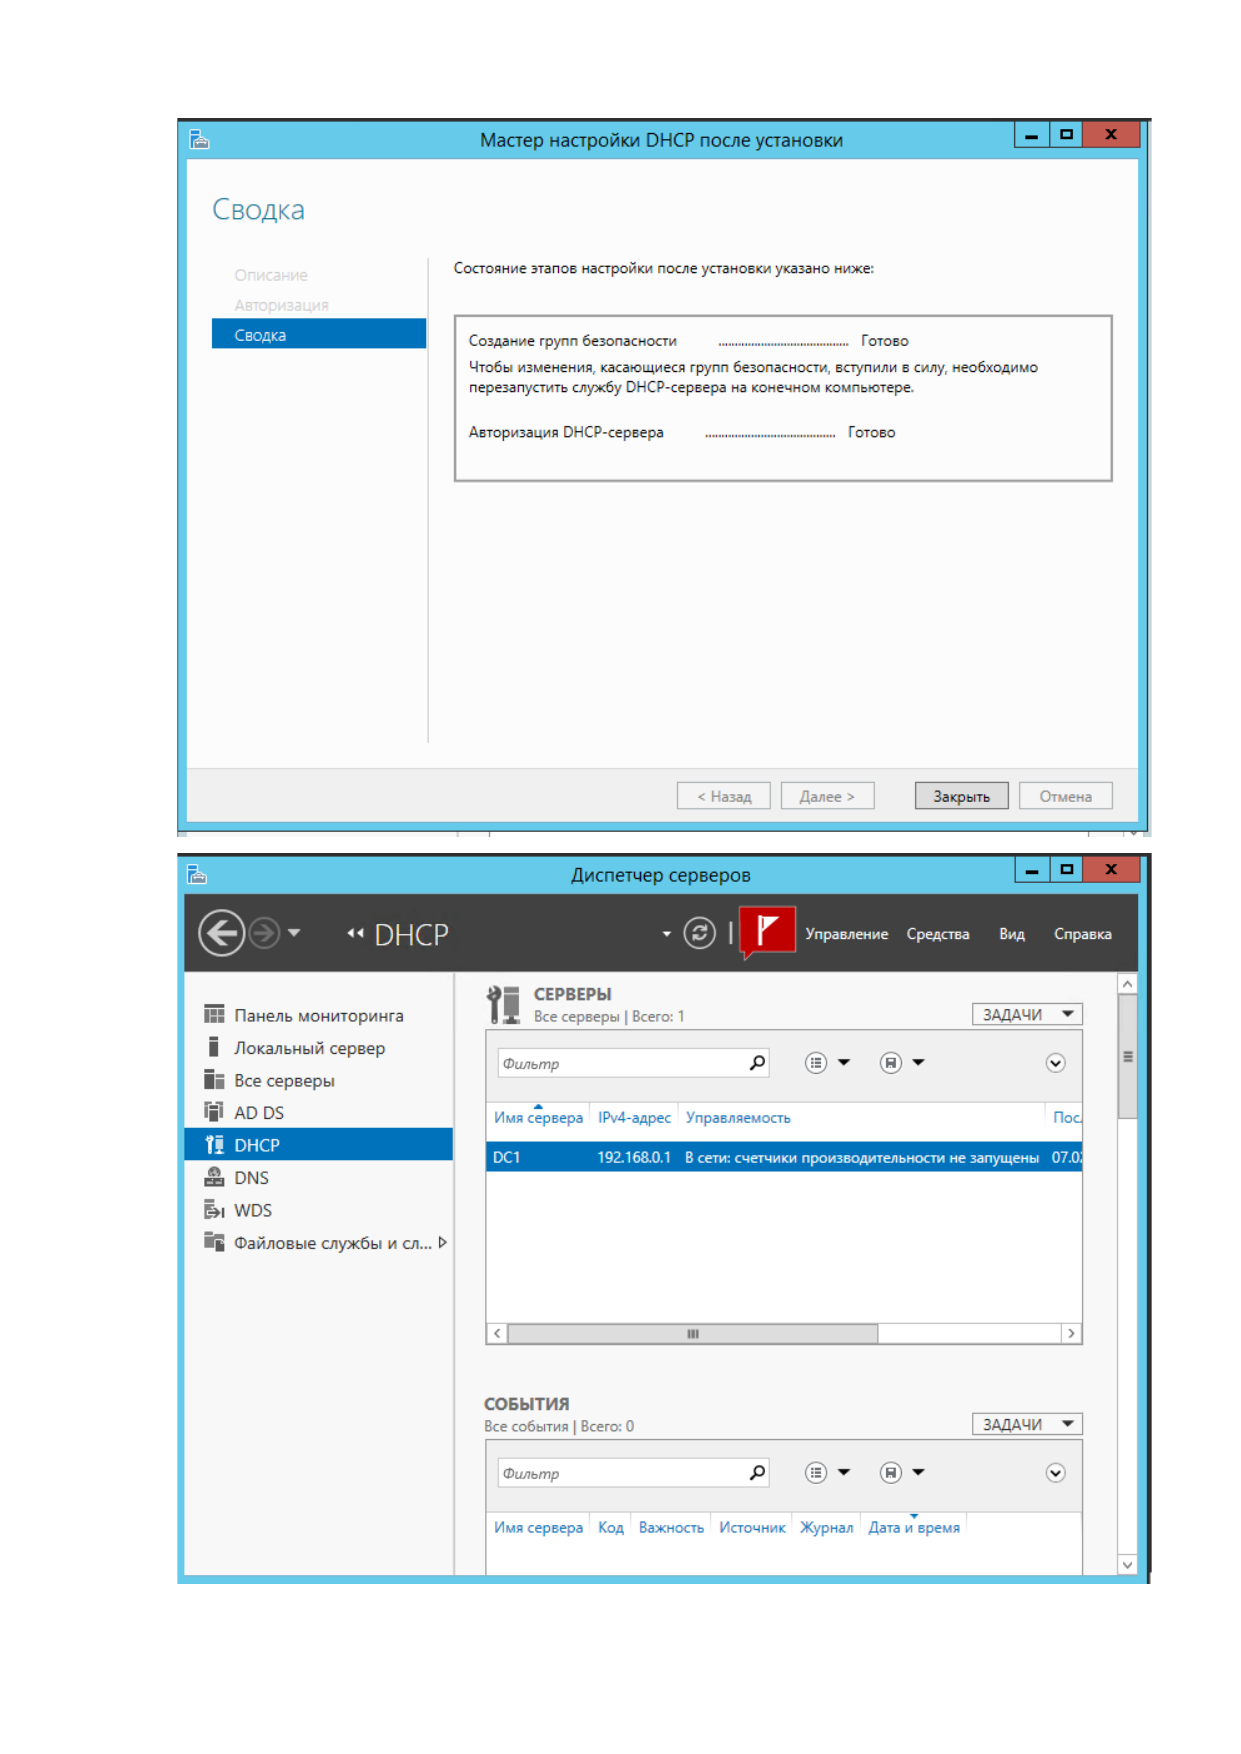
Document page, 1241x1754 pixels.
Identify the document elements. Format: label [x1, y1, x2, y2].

picture [177, 118, 1152, 837]
picture [177, 853, 1152, 1584]
